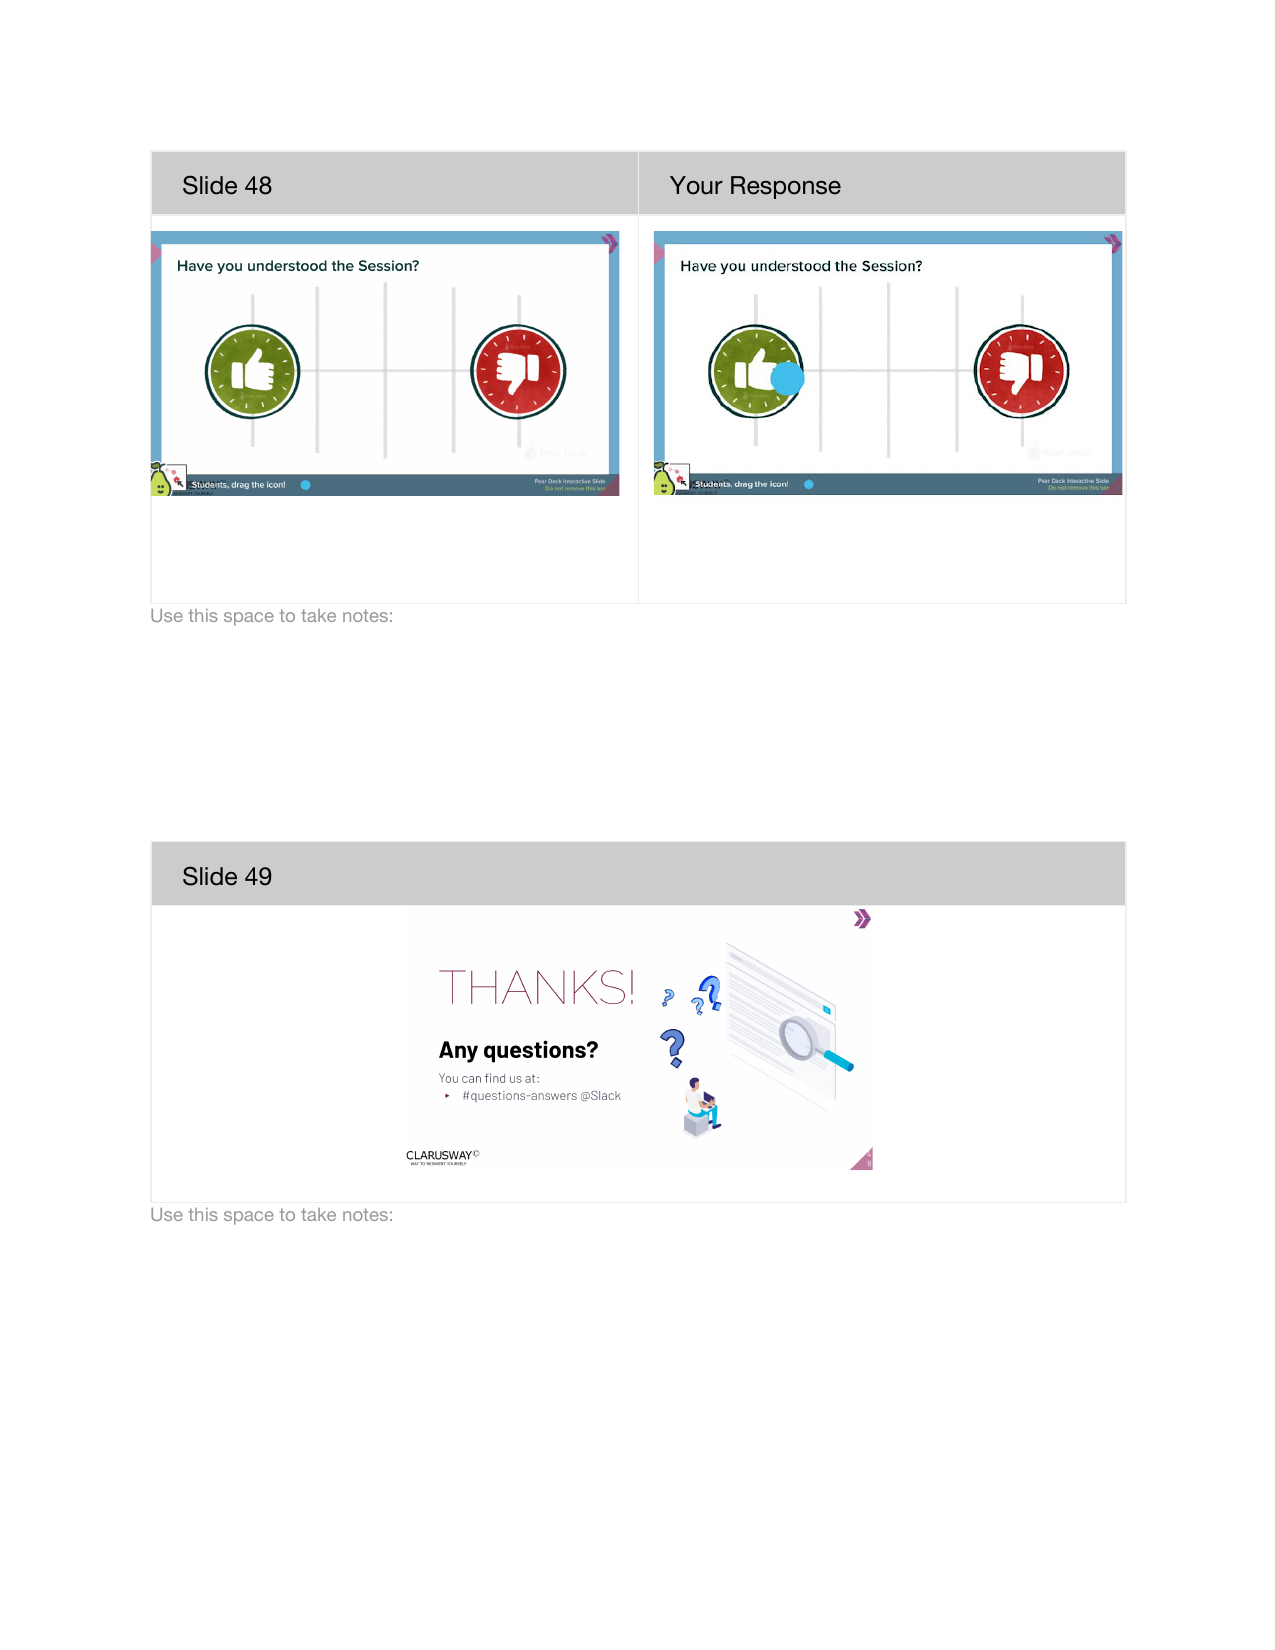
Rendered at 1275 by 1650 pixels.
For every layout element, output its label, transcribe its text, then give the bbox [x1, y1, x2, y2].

table_header Your Response [639, 152, 1125, 214]
picture [150, 231, 620, 496]
text Use this space to take notes: [150, 604, 1125, 628]
text Use this space to take notes: [150, 1203, 1125, 1227]
table_header Slide 48 [152, 152, 638, 214]
picture [653, 231, 1123, 583]
table_cell [639, 216, 1125, 602]
table_header Slide 49 [152, 842, 1125, 905]
picture [403, 906, 873, 1170]
table_cell [152, 906, 1125, 1201]
table_cell [152, 216, 638, 602]
